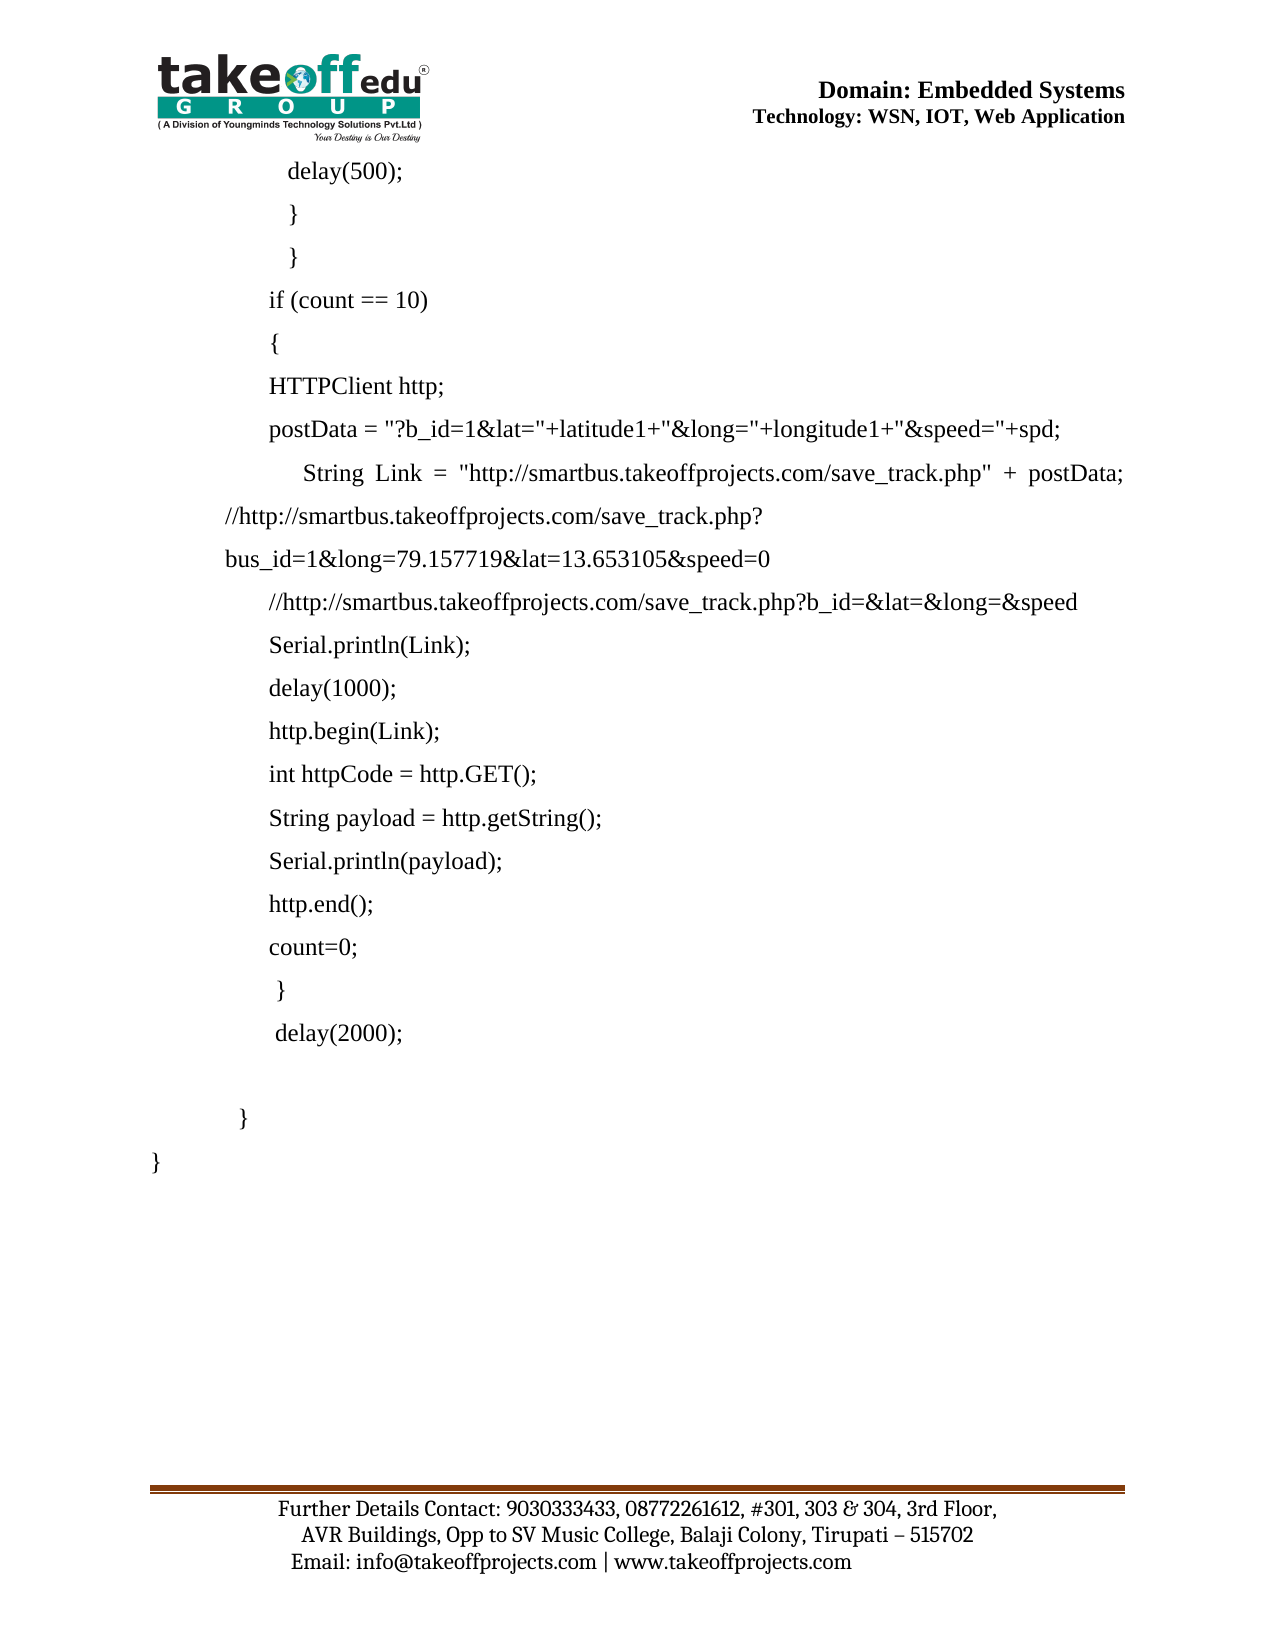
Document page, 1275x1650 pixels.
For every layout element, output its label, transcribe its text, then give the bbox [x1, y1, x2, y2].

list postData = "?b_id=1&lat="+latitude1+"&long="+longitude1+"&speed="+spd; [225, 414, 1125, 443]
list if (count == 10) [225, 285, 1125, 314]
list delay(500); [225, 156, 1125, 184]
list } [150, 1147, 1125, 1175]
list } [225, 199, 1125, 228]
list } [225, 1103, 1125, 1132]
list } [225, 975, 1125, 1004]
list Serial.println(Link); [225, 630, 1125, 659]
list HTTPClient http; [225, 371, 1125, 400]
list String Link = "http://smartbus.takeoffprojects.com/save_track.php" + postData; //http://smartbus.takeoffprojects.com/save_track.php?bus_id=1&long=79.157719&lat=13.653105&speed=0 [225, 458, 1125, 573]
picture [150, 54, 434, 156]
list int httpCode = http.GET(); [225, 759, 1125, 788]
list delay(1000); [225, 673, 1125, 702]
list { [225, 328, 1125, 357]
list http.begin(Link); [225, 716, 1125, 745]
list //http://smartbus.takeoffprojects.com/save_track.php?b_id=&lat=&long=&speed [225, 587, 1125, 616]
list Serial.println(payload); [225, 846, 1125, 874]
list delay(2000); [225, 1018, 1125, 1047]
list } [225, 242, 1125, 271]
list http.end(); [225, 889, 1125, 918]
list count=0; [225, 932, 1125, 961]
list String payload = http.getString(); [225, 803, 1125, 831]
